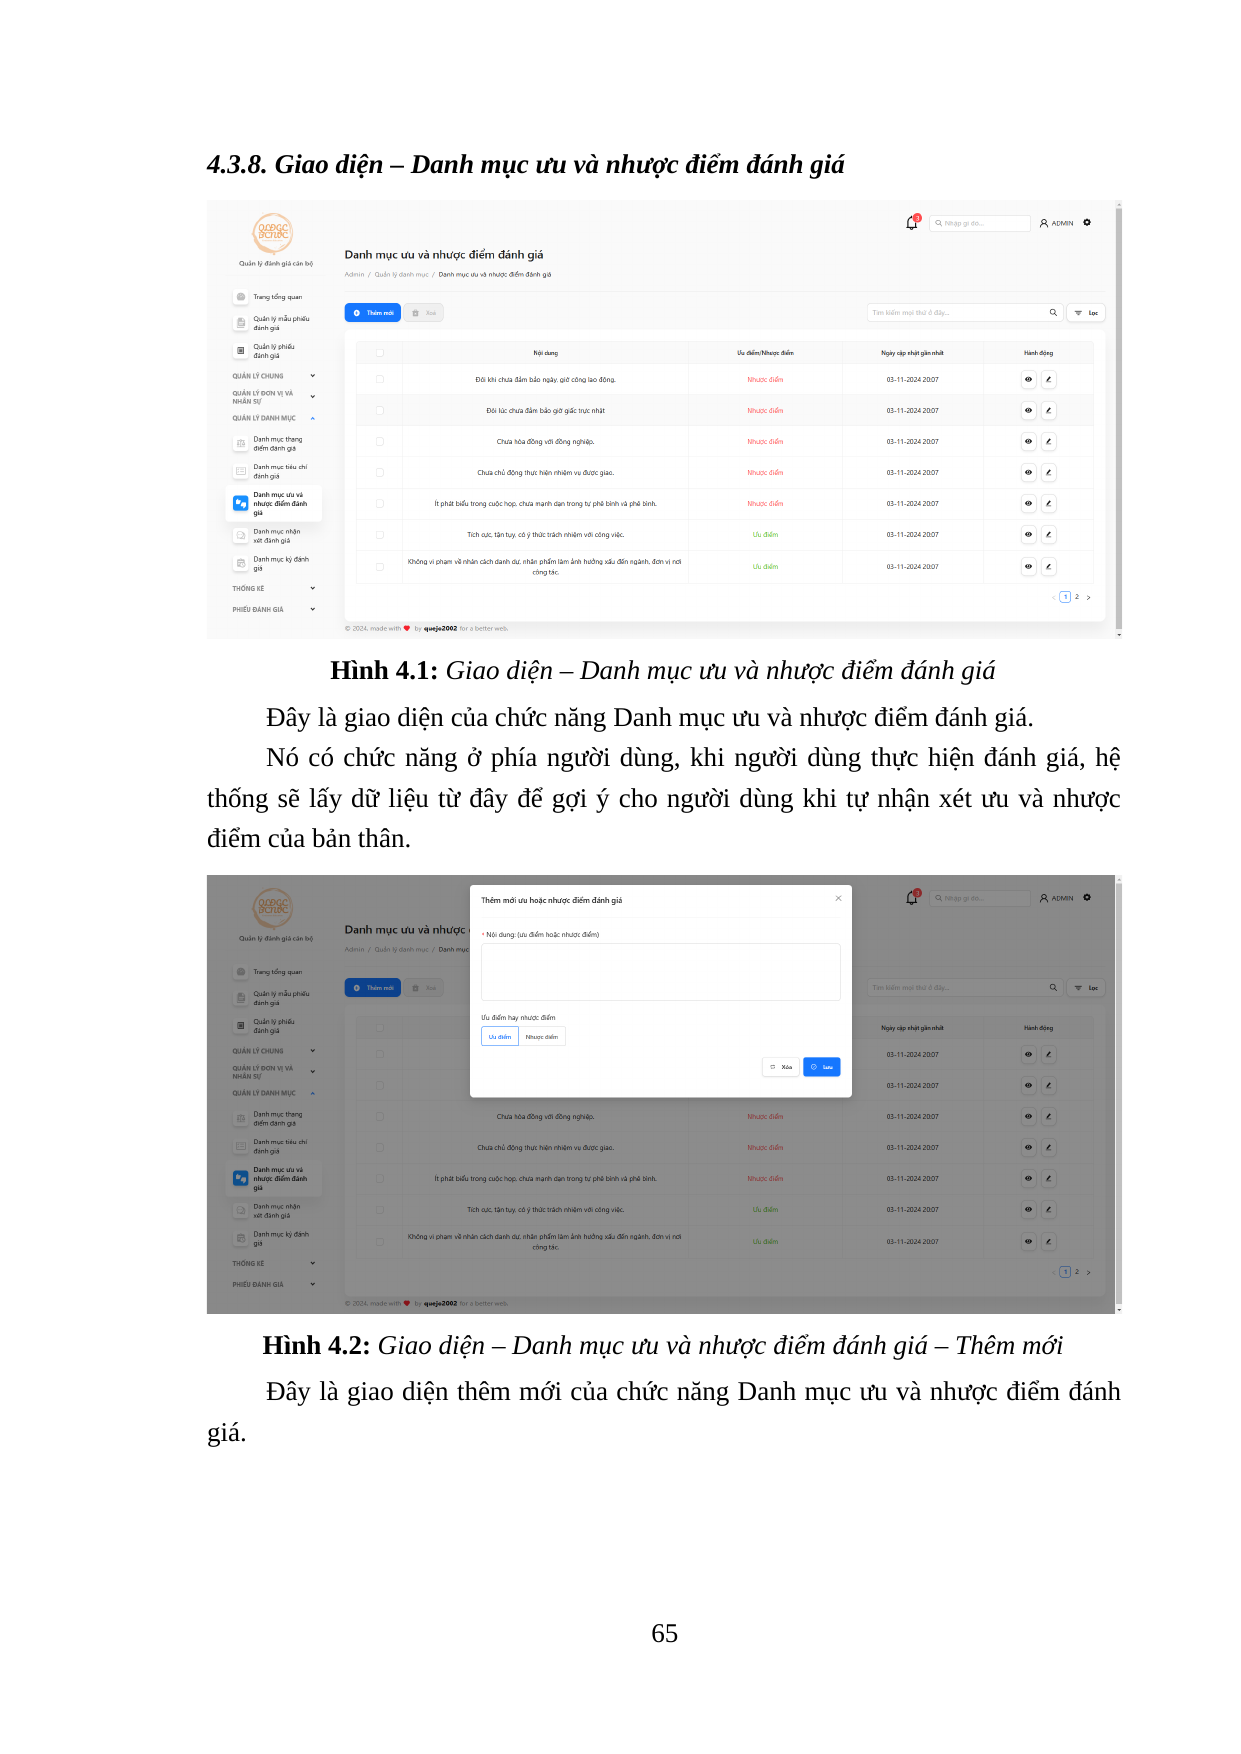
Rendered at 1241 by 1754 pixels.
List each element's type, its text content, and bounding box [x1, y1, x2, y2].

picture [206, 200, 1123, 639]
picture [206, 875, 1123, 1314]
title Giao diện – Danh mục ưu và nhược điểm đánh giá – Thêm mới [207, 1329, 1122, 1360]
text Nó có chức năng ở phía người dùng, khi người dùng thực hiện đánh giá, hệ thống sẽ lấy dữ liệu từ đây để gợi ý cho người dùng khi tự nhận xét ưu và nhược điểm của bản thân. [207, 741, 1122, 853]
text Giao diện – Danh mục ưu và nhược điểm đánh giá [207, 148, 1122, 179]
text Đây là giao diện của chức năng Danh mục ưu và nhược điểm đánh giá. [207, 701, 1122, 732]
text Đây là giao diện thêm mới của chức năng Danh mục ưu và nhược điểm đánh giá. [207, 1375, 1122, 1447]
title Giao diện – Danh mục ưu và nhược điểm đánh giá [207, 654, 1122, 685]
